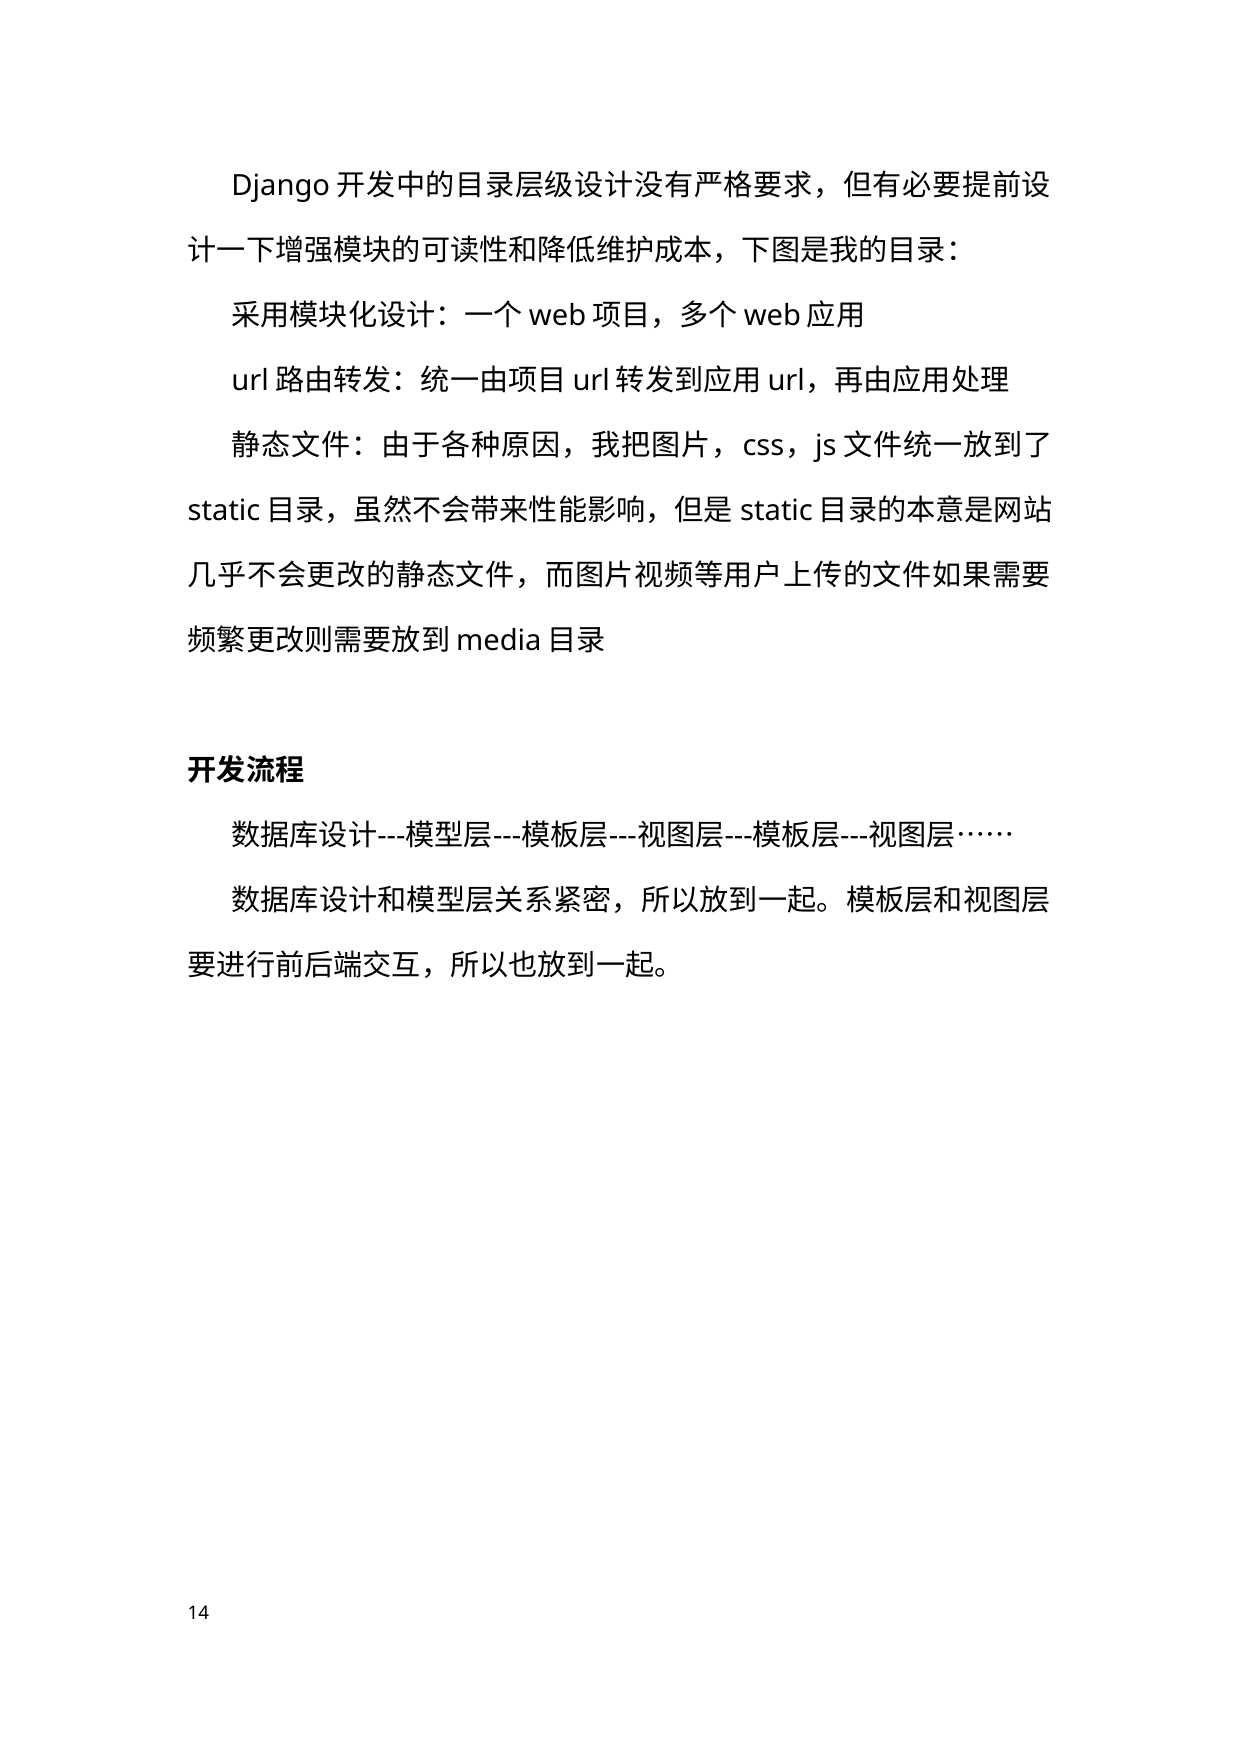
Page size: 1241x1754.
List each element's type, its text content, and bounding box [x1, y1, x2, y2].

text url路由转发：统一由项目url转发到应用url，再由应用处理 [187, 345, 1053, 410]
text 采用模块化设计：一个web项目，多个web应用 [187, 280, 1053, 345]
text 数据库设计---模型层---模板层---视图层---模板层---视图层…… [187, 800, 1053, 865]
text Django开发中的目录层级设计没有严格要求，但有必要提前设计一下增强模块的可读性和降低维护成本，下图是我的目录： [187, 150, 1053, 280]
text 数据库设计和模型层关系紧密，所以放到一起。模板层和视图层要进行前后端交互，所以也放到一起。 [187, 865, 1053, 995]
text 静态文件：由于各种原因，我把图片，css，js文件统一放到了static目录，虽然不会带来性能影响，但是static目录的本意是网站几乎不会更改的静态文件，而图片视频等用户上传的文件如果需要频繁更改则需要放到media目录 [187, 410, 1053, 670]
text 开发流程 [187, 735, 1053, 800]
